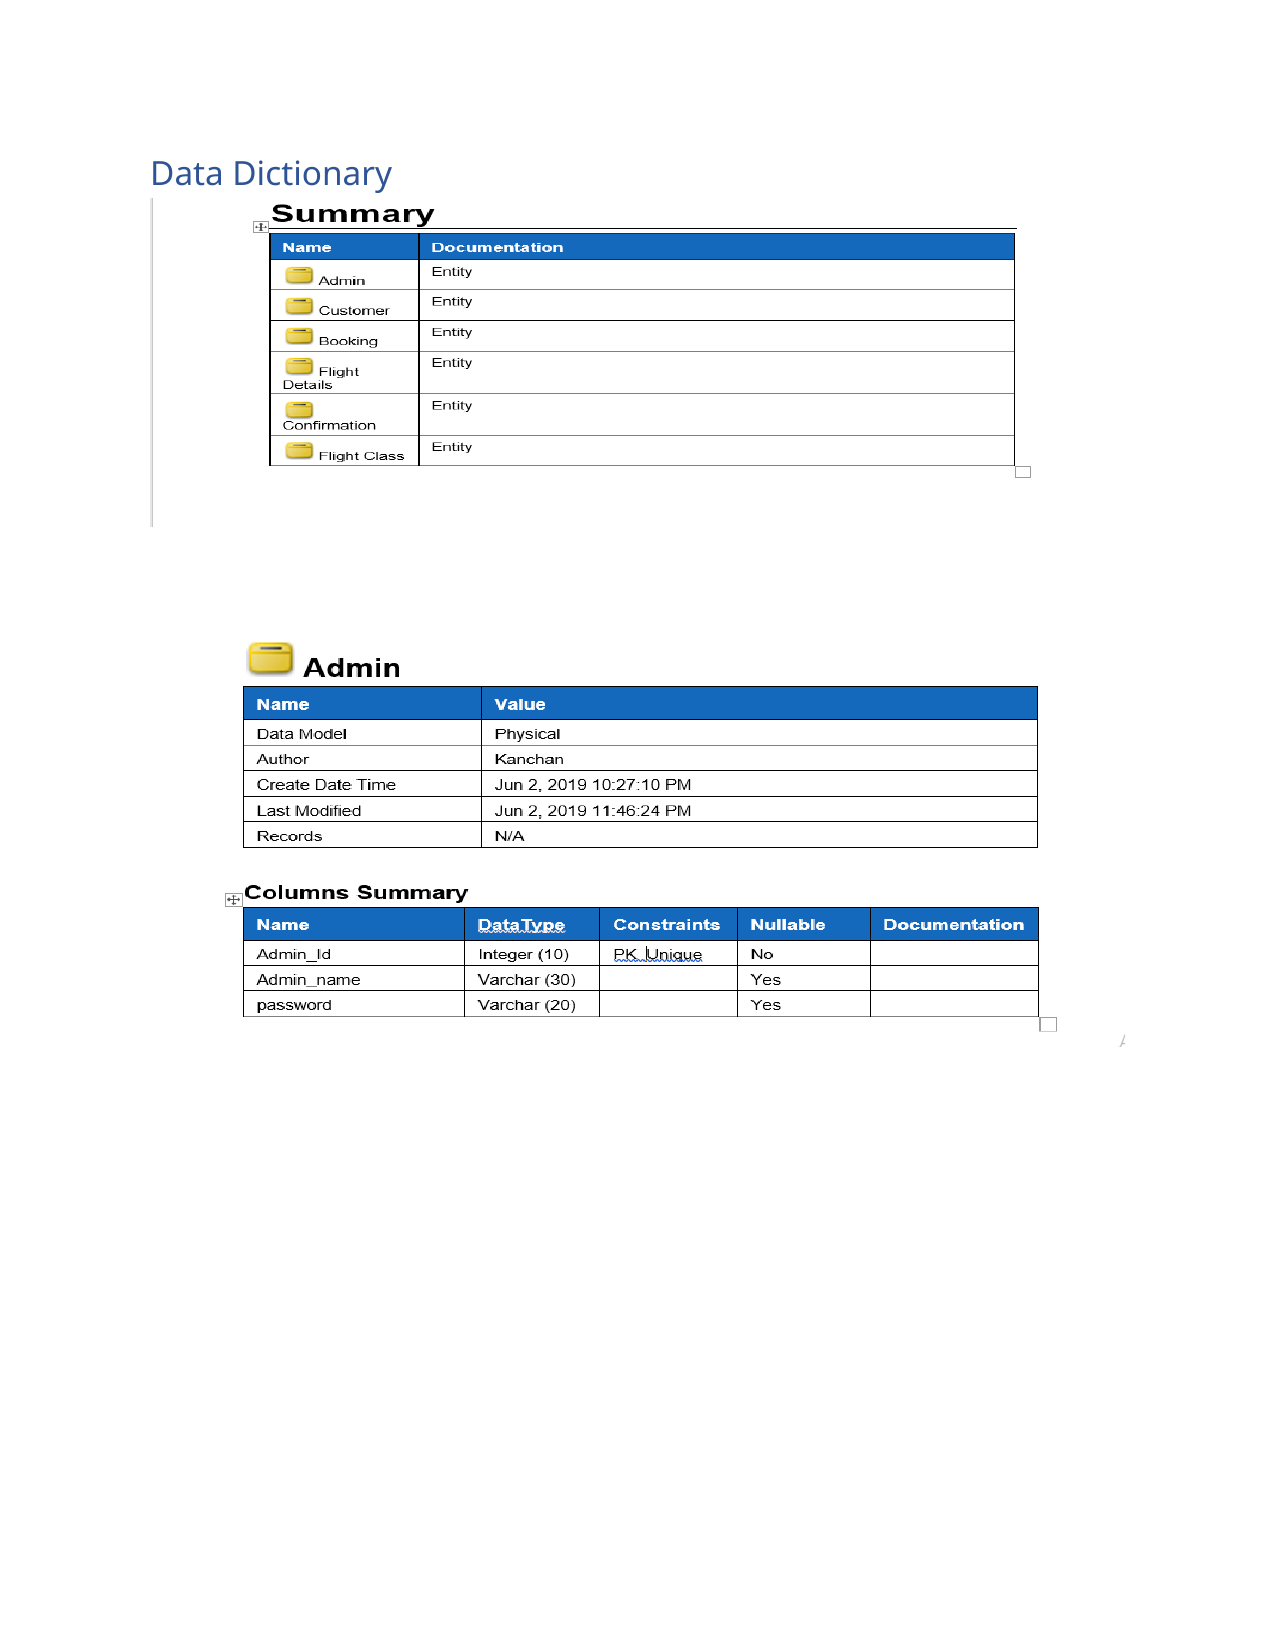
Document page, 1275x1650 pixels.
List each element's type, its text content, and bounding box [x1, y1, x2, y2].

subtitle Data Dictionary [150, 150, 1125, 195]
picture [150, 198, 1125, 527]
picture [150, 640, 1125, 1047]
